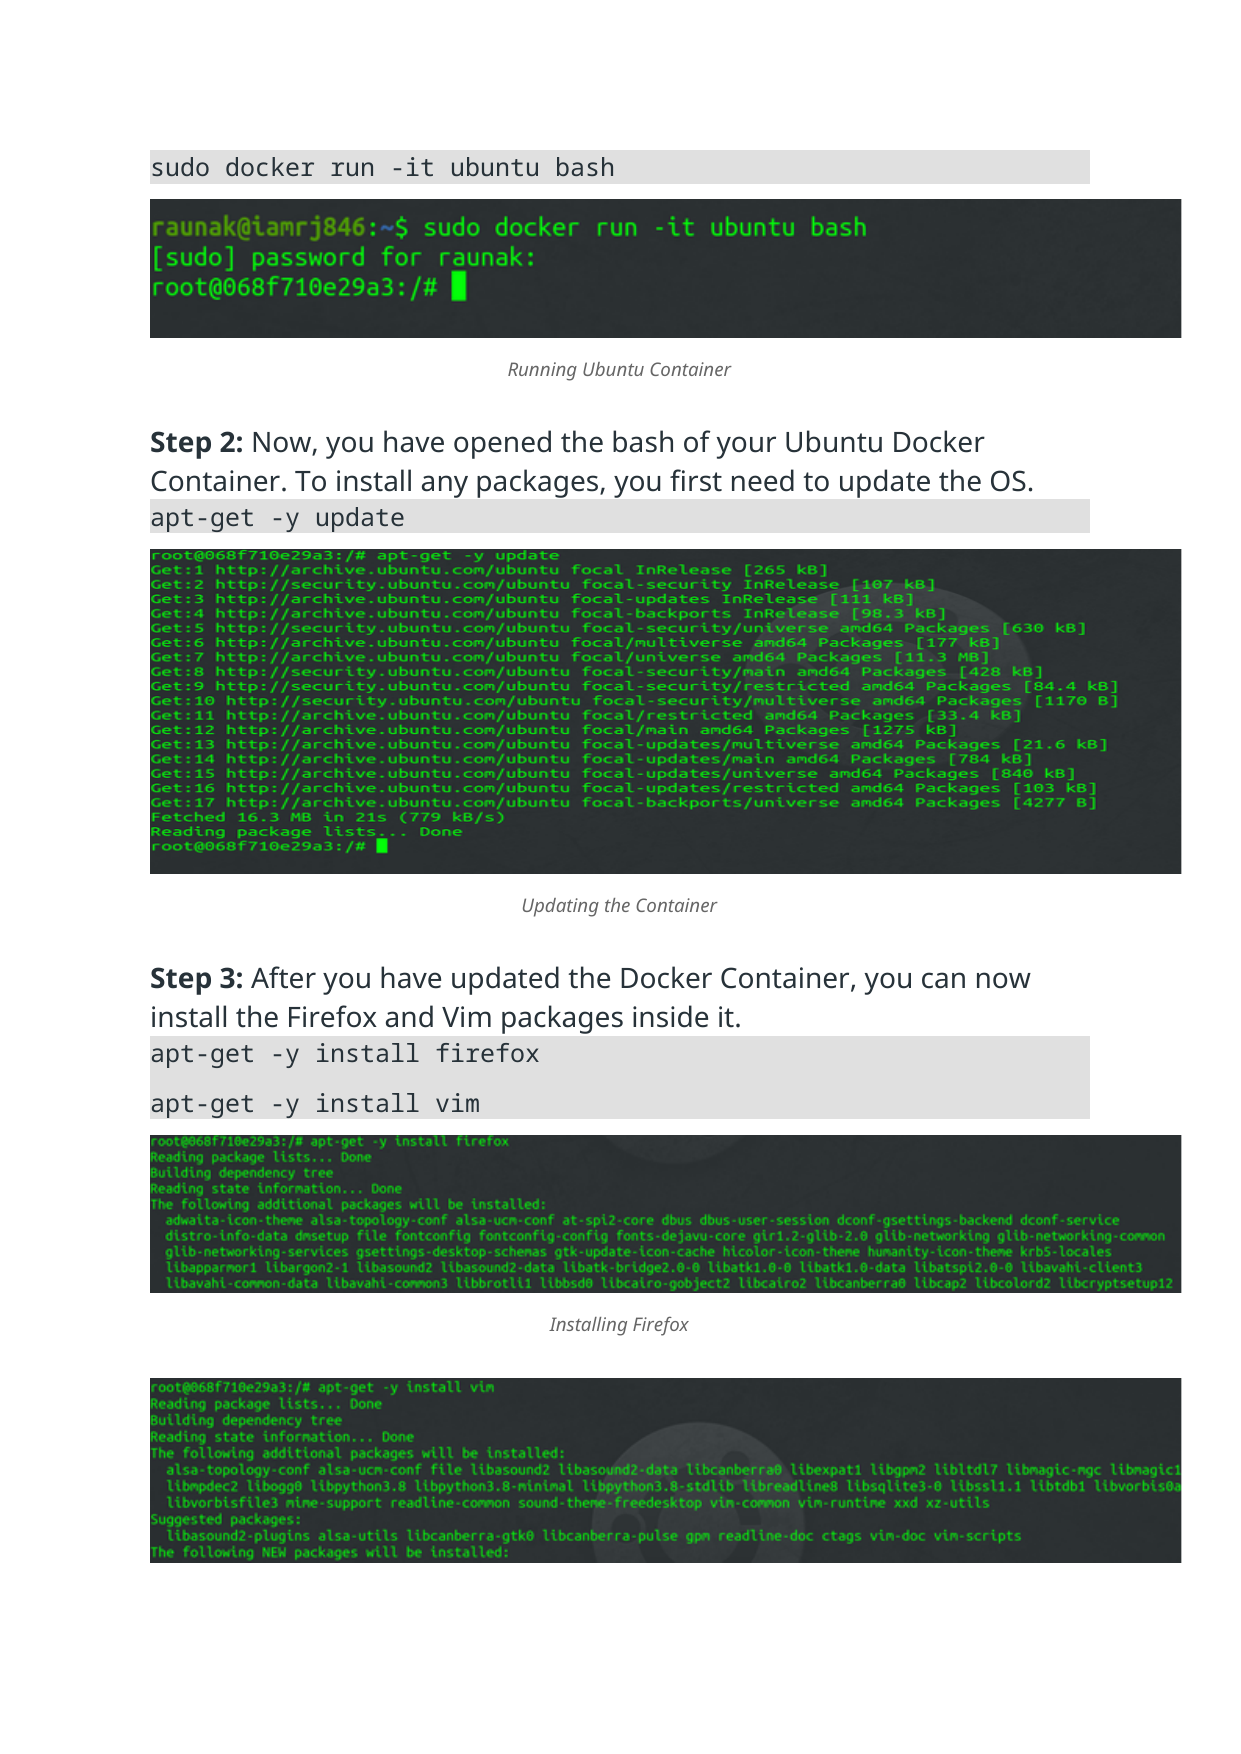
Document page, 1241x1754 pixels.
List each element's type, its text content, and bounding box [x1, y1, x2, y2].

text Step 3: After you have updated the Docker Container, you can now install the Firefox and Vim packages inside it. [150, 959, 1090, 1036]
picture [150, 1378, 1182, 1563]
text Step 2: Now, you have opened the bash of your Ubuntu Docker Container. To install any packages, you first need to update the OS. [150, 423, 1090, 499]
text apt-get -y update [150, 499, 1090, 533]
text sudo docker run -it ubuntu bash [150, 150, 1090, 184]
text apt-get -y install vim [150, 1085, 1090, 1119]
text apt-get -y install firefox [150, 1036, 1090, 1069]
picture [150, 199, 1182, 338]
text Running Ubuntu Container [150, 356, 1090, 382]
picture [150, 1135, 1182, 1293]
text Installing Firefox [150, 1312, 1090, 1337]
text Updating the Container [150, 892, 1090, 918]
picture [150, 549, 1182, 874]
